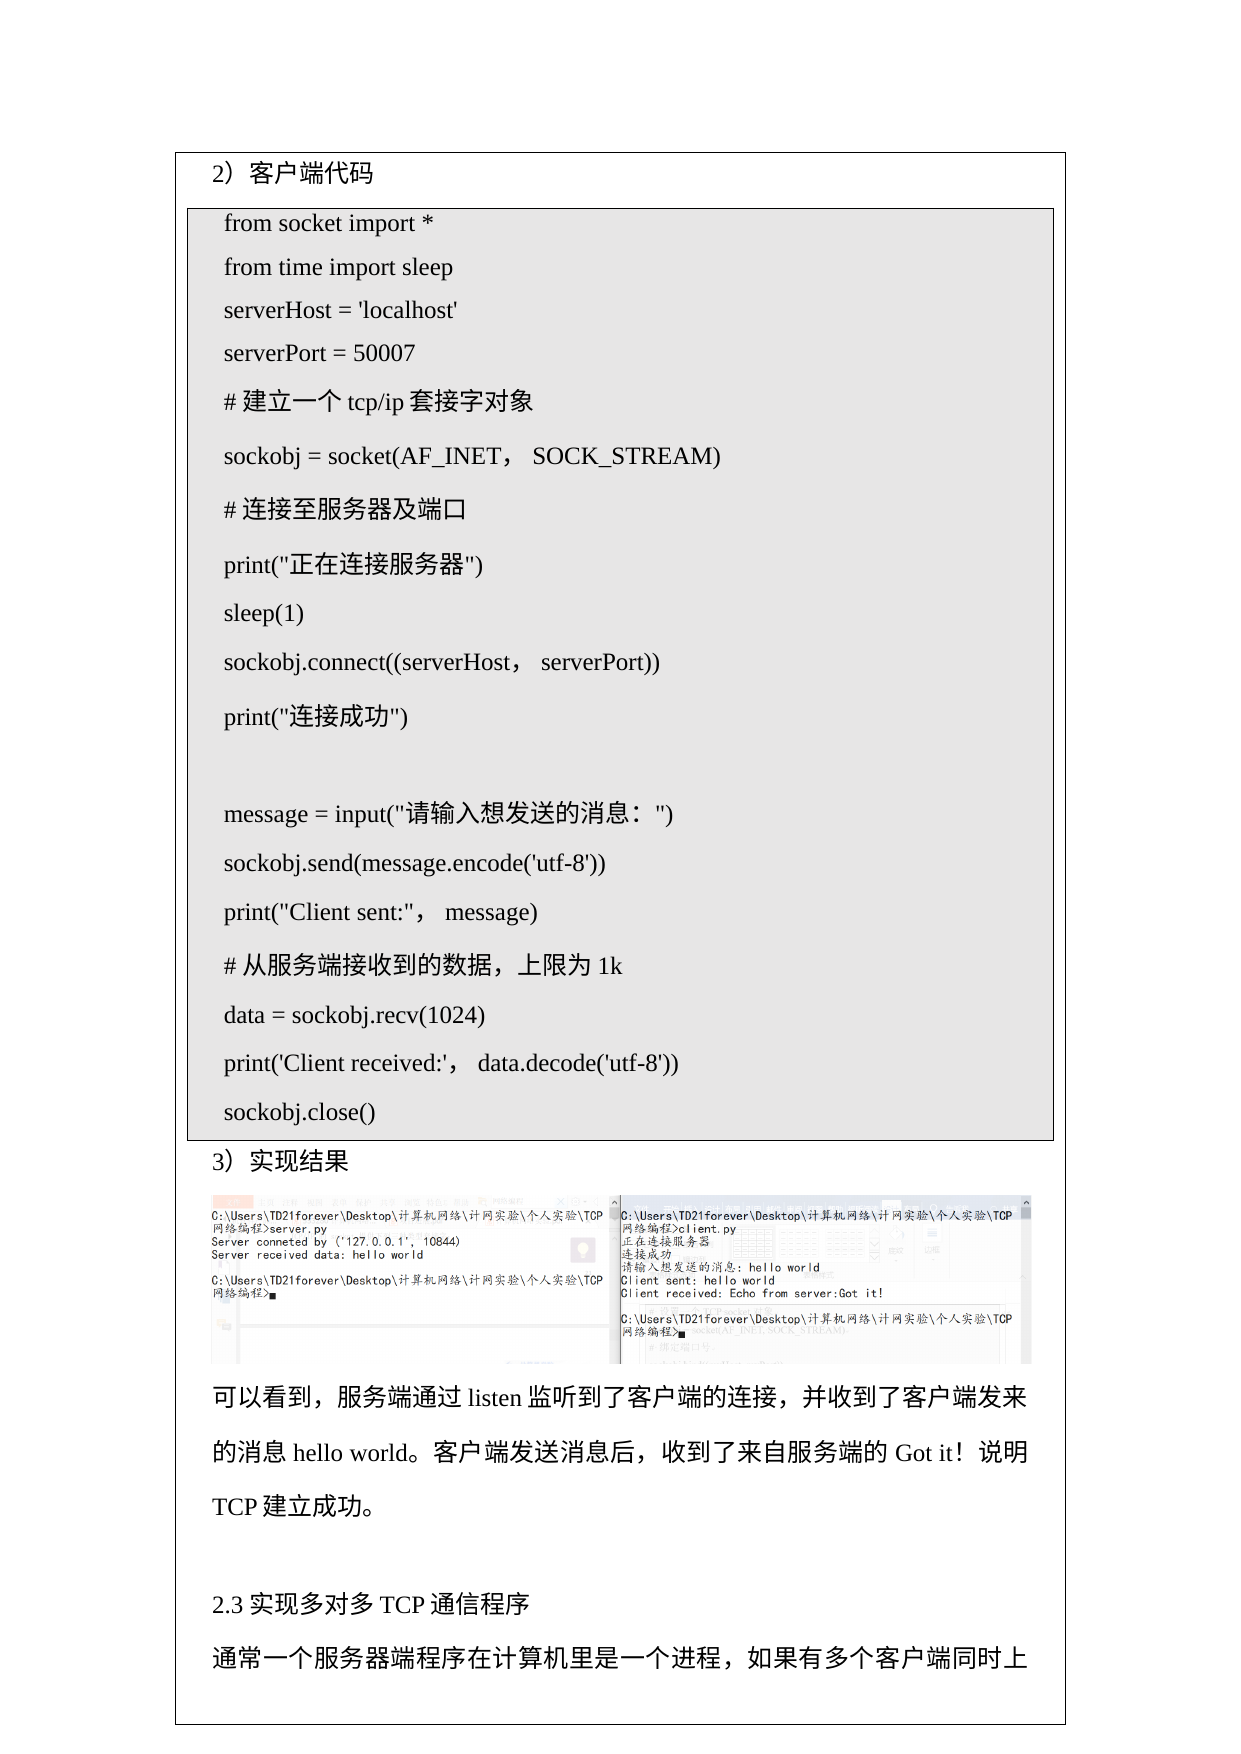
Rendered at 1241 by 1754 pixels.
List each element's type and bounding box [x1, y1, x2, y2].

picture [211, 1195, 1032, 1364]
table_cell [176, 153, 1065, 1724]
